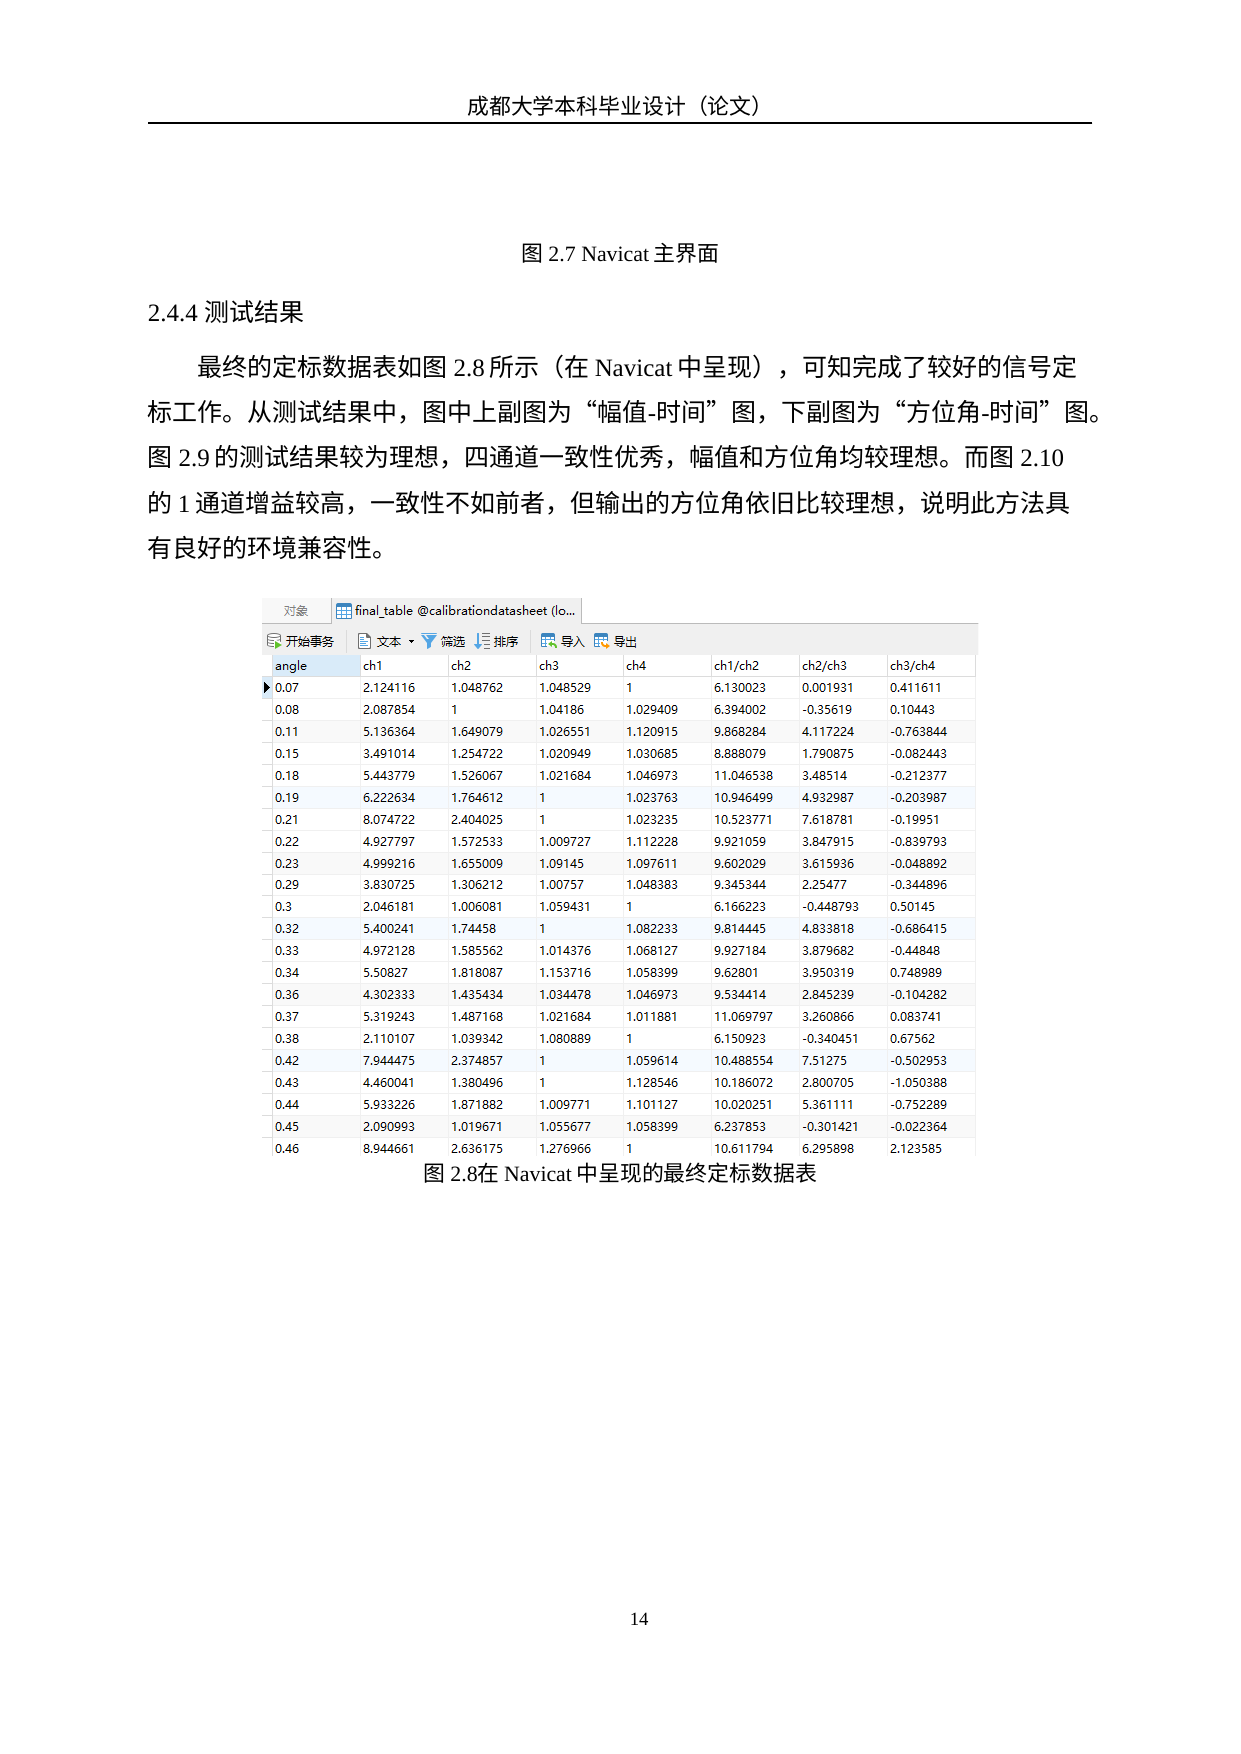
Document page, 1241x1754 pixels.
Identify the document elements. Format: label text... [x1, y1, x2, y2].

subtitle 测试结果 [148, 293, 1092, 329]
text 图 2.7 Navicat主界面 [148, 236, 1092, 268]
text 图 2.8在Navicat中呈现的最终定标数据表 [148, 1156, 1092, 1188]
text 最终的定标数据表如图 2.8所示（在Navicat中呈现），可知完成了较好的信号定标工作。从测试结果中，图中上副图为“幅值-时间”图，下副图为“方位角-时间”图。图 2.9的测试结果较为理想，四通道一致性优秀，幅值和方位角均较理想。而图 2.10的1通道增益较高，一致性不如前者，但输出的方位角依旧比较理想，说明此方法具有良好的环境兼容性。 [148, 347, 1092, 565]
picture [262, 598, 979, 1156]
